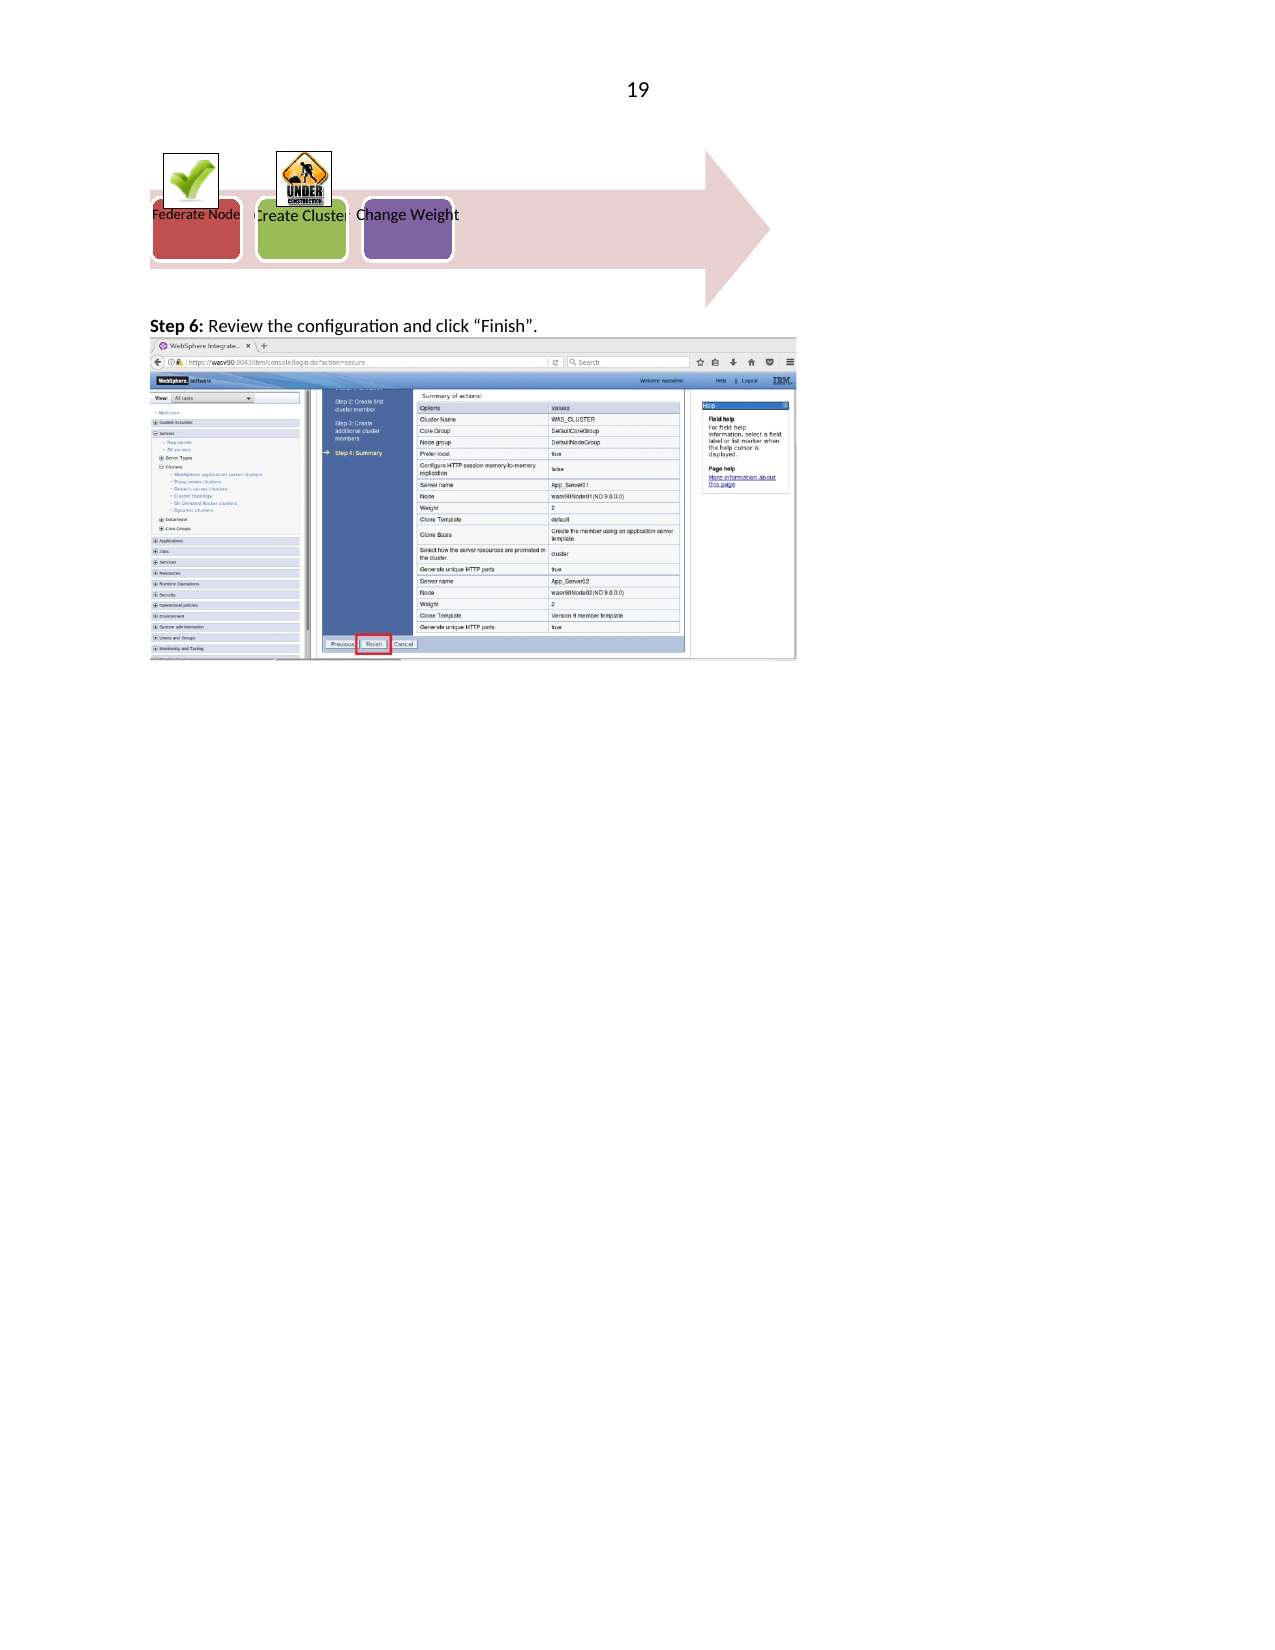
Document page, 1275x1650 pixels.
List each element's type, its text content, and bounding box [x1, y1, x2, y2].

picture [150, 337, 797, 661]
picture [164, 154, 218, 208]
text Step 6: Review the configuration and click “Finish”. [150, 314, 1125, 337]
picture [277, 152, 331, 206]
